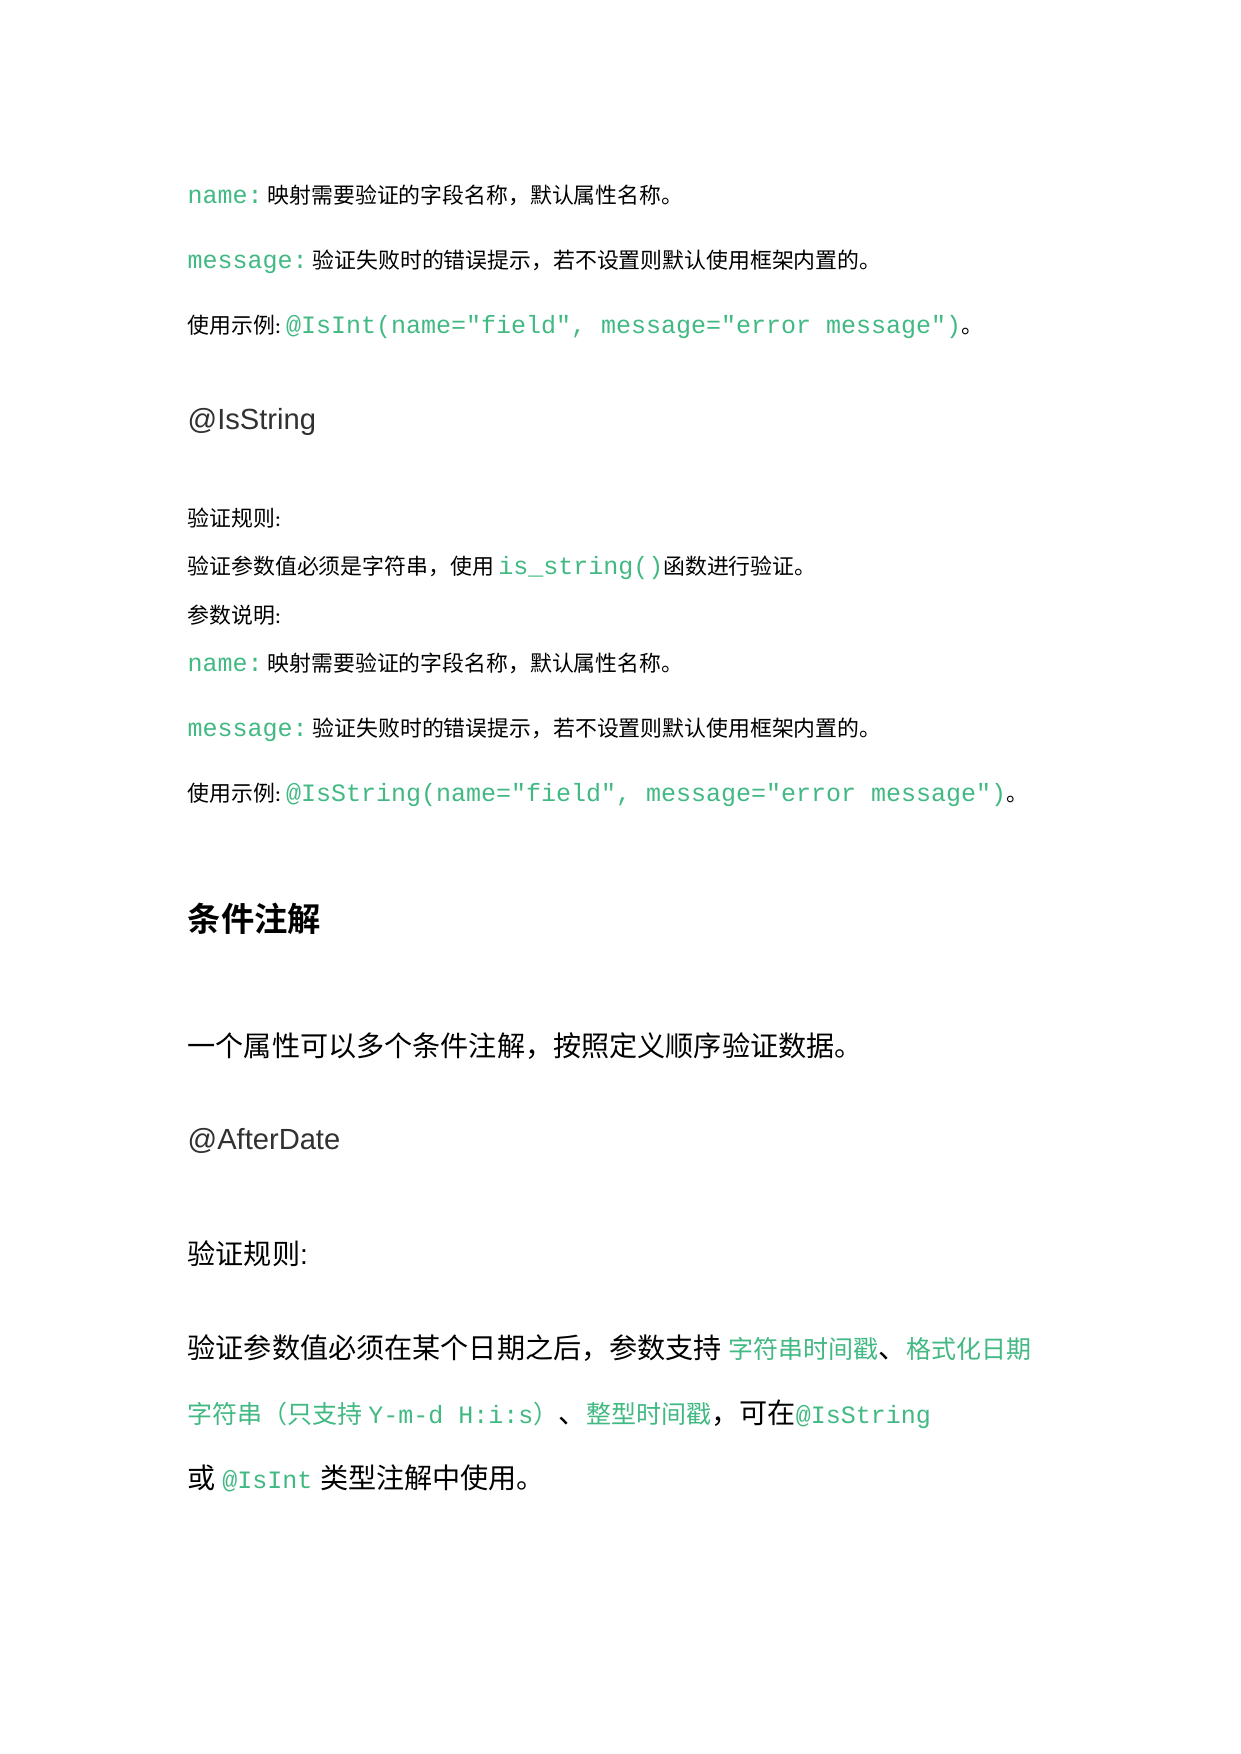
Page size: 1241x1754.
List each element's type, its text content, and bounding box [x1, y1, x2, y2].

text name: 映射需要验证的字段名称，默认属性名称。 [187, 162, 1053, 227]
text 验证参数值必须在某个日期之后，参数支持 字符串时间戳、格式化日期字符串（只支持 Y-m-d H:i:s）、整型时间戳，可在@IsString 或 @IsInt 类型注解中使用。 [187, 1314, 1053, 1509]
text 使用示例: @IsString(name="field", message="error message")。 [187, 760, 1053, 825]
text message: 验证失败时的错误提示，若不设置则默认使用框架内置的。 [187, 695, 1053, 760]
text 验证参数值必须是字符串，使用is_string()函数进行验证。 [187, 533, 1053, 598]
text 验证规则: [187, 1220, 1053, 1285]
text 验证规则: [187, 500, 1053, 533]
text 使用示例: @IsInt(name="field", message="error message")。 [187, 292, 1053, 357]
text message: 验证失败时的错误提示，若不设置则默认使用框架内置的。 [187, 227, 1053, 292]
text 一个属性可以多个条件注解，按照定义顺序验证数据。 [187, 1012, 1053, 1077]
subtitle 条件注解 [187, 885, 1053, 950]
subtitle @AfterDate [187, 1106, 1053, 1171]
subtitle @IsString [187, 386, 1053, 451]
text name: 映射需要验证的字段名称，默认属性名称。 [187, 630, 1053, 695]
text 参数说明: [187, 598, 1053, 630]
